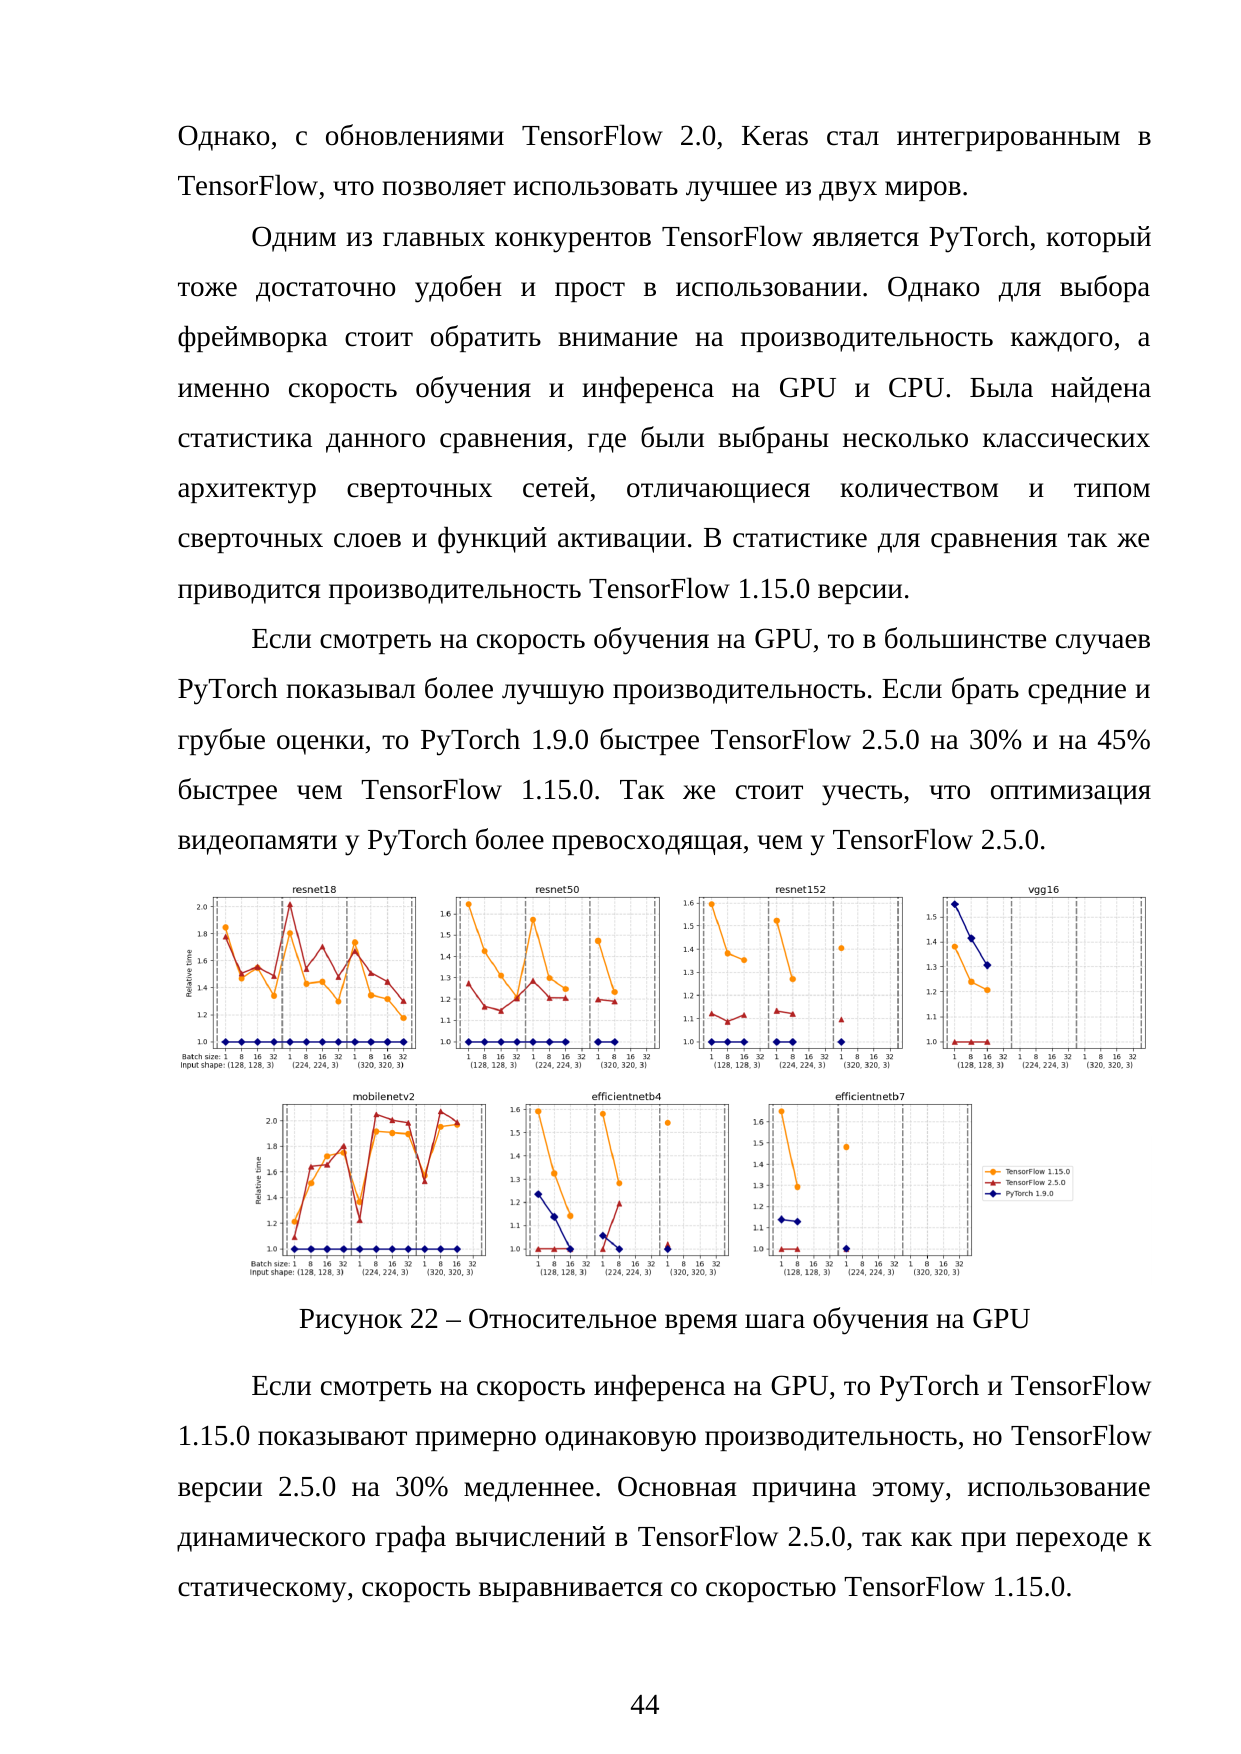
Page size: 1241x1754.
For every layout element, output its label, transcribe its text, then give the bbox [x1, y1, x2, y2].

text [177, 118, 1152, 202]
text Одним из главных конкурентов TensorFlow является PyTorch, который тоже достаточно удобен и прост в использовании. Однако для выбора фреймворка стоит обратить внимание на производительность каждого, а именно скорость обучения и инференса на GPU и CPU. Была найдена статистика данного сравнения, где были выбраны несколько классических архитектур сверточных сетей, отличающиеся количеством и типом сверточных слоев и функций активации. В статистике для сравнения так же приводится производительность TensorFlow 1.15.0 версии. [177, 219, 1152, 604]
text Если смотреть на скорость инференса на GPU, то PyTorch и TensorFlow 1.15.0 показывают примерно одинаковую производительность, но TensorFlow версии 2.5.0 на 30% медленнее. Основная причина этому, использование динамического графа вычислений в TensorFlow 2.5.0, так как при переходе к статическому, скорость выравнивается со скоростью TensorFlow 1.15.0. [177, 1368, 1152, 1603]
text Если смотреть на скорость обучения на GPU, то в большинстве случаев PyTorch показывал более лучшую производительность. Если брать средние и грубые оценки, то PyTorch 1.9.0 быстрее TensorFlow 2.5.0 на 30% и на 45% быстрее чем TensorFlow 1.15.0. Так же стоит учесть, что оптимизация видеопамяти у PyTorch более превосходящая, чем у TensorFlow 2.5.0. [177, 621, 1152, 856]
picture [177, 872, 1152, 1285]
list Рисунок 22 – Относительное время шага обучения на GPU [177, 1301, 1152, 1334]
